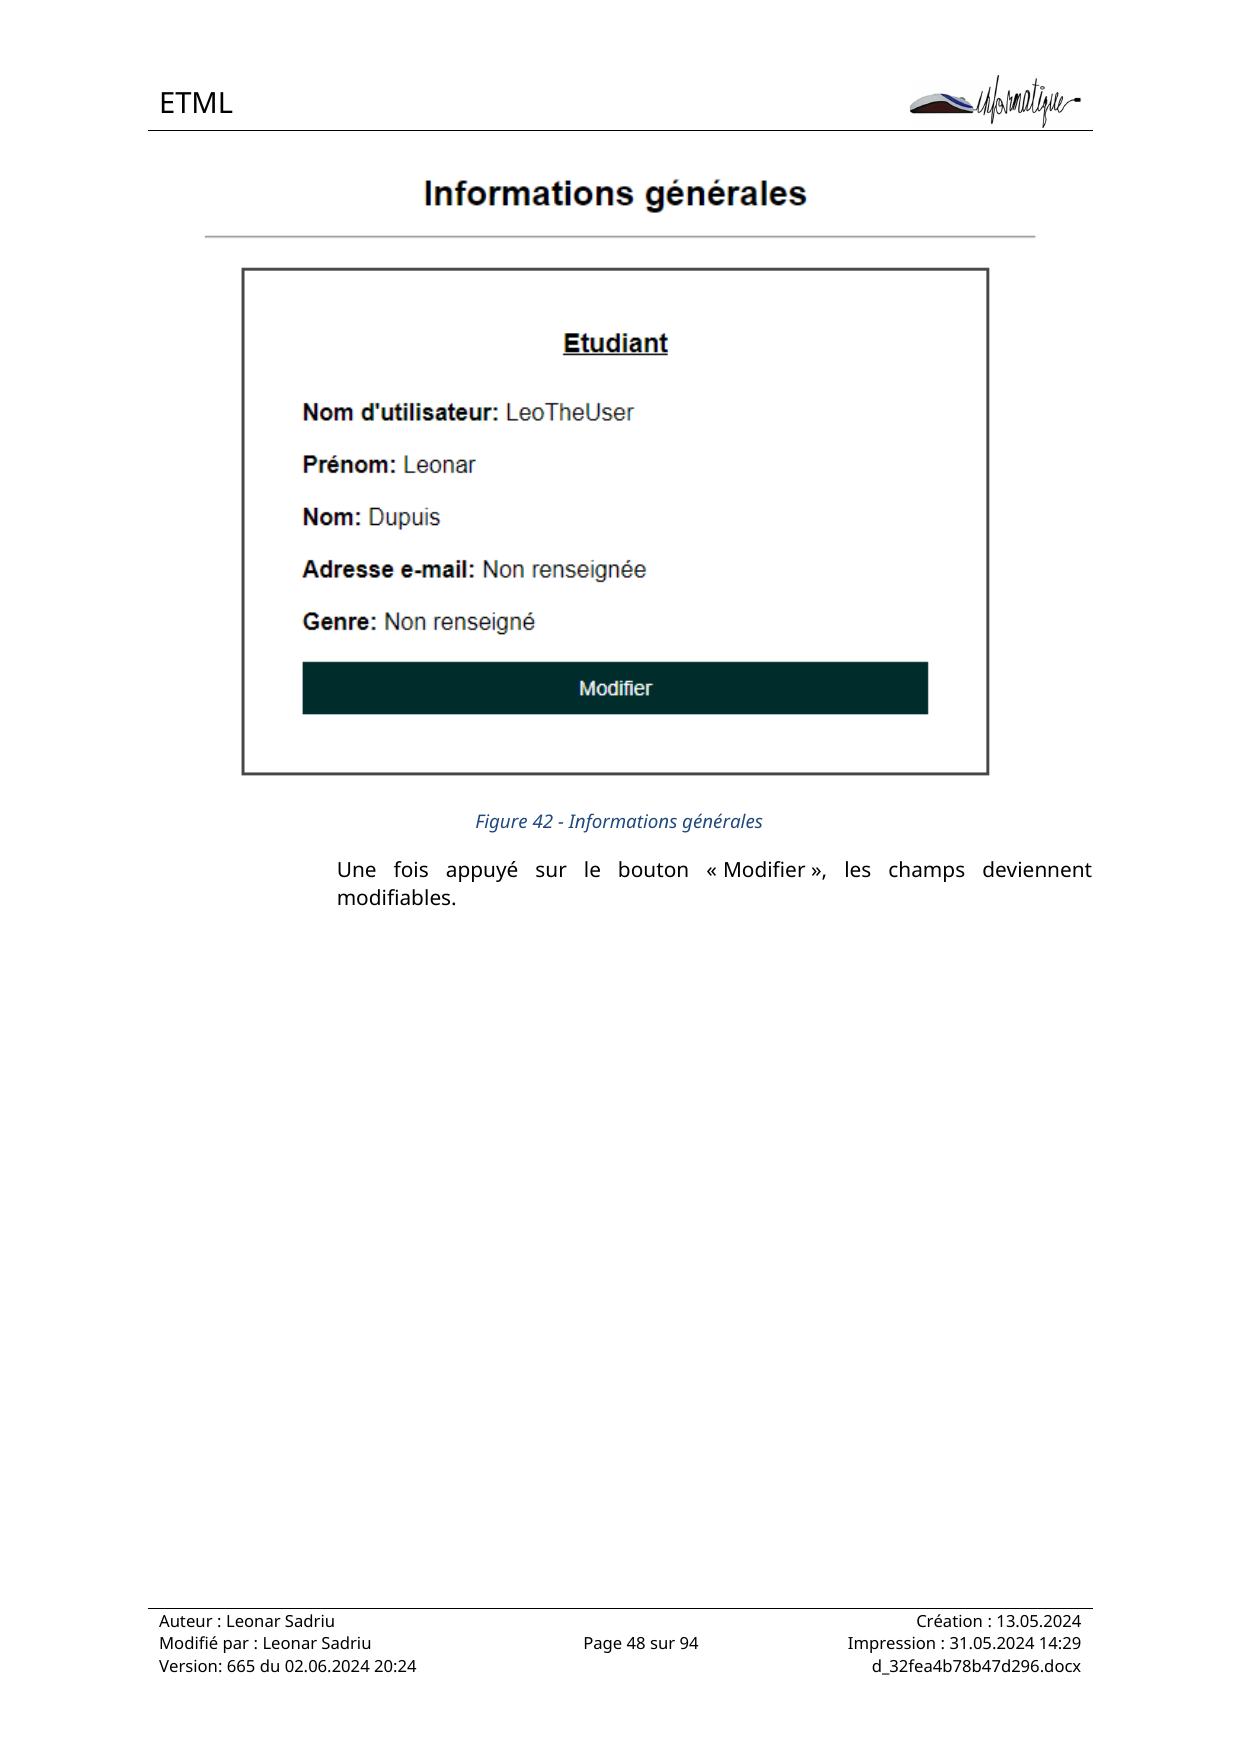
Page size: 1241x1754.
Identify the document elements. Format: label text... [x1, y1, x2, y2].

picture [909, 75, 1082, 128]
picture [204, 159, 1036, 809]
text Figure 42 - Informations générales [148, 808, 1092, 834]
text Une fois appuyé sur le bouton « Modifier », les champs deviennent modifiables. [337, 855, 1092, 912]
